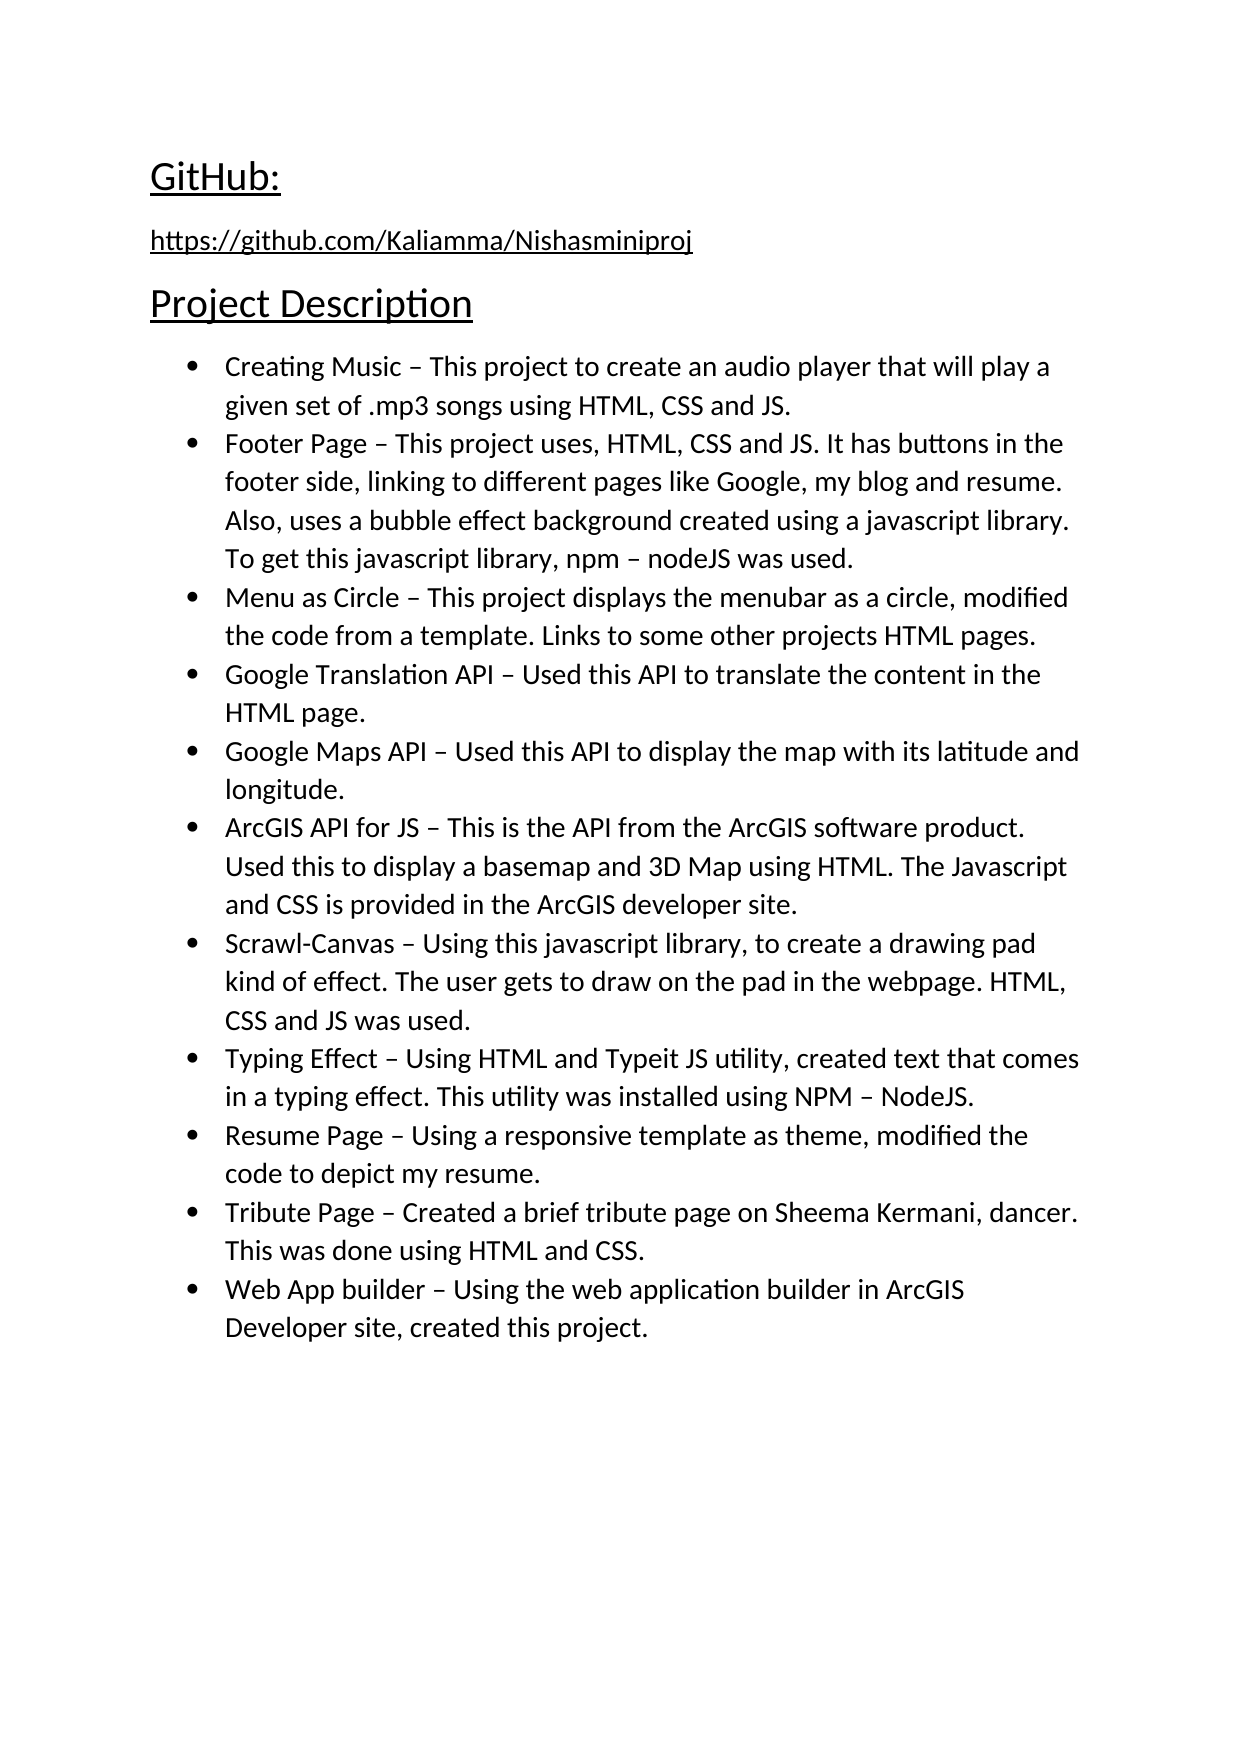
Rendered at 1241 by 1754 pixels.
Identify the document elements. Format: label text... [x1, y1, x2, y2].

list Tribute Page – Created a brief tribute page on Sheema Kermani, dancer. This was done using HTML and CSS. [187, 1194, 1090, 1268]
list Google Maps API – Used this API to display the map with its latitude and longitude. [187, 733, 1090, 807]
list ArcGIS API for JS – This is the API from the ArcGIS software product. Used this to display a basemap and 3D Map using HTML. The Javascript and CSS is provided in the ArcGIS developer site. [187, 809, 1090, 922]
list Creating Music – This project to create an audio player that will play a given set of .mp3 songs using HTML, CSS and JS. [187, 348, 1090, 422]
list Menu as Circle – This project displays the menubar as a circle, modified the code from a template. Links to some other projects HTML pages. [187, 579, 1090, 653]
list Footer Page – This project uses, HTML, CSS and JS. It has buttons in the footer side, linking to different pages like Google, my blog and resume. Also, uses a bubble effect background created using a javascript library. To get this javascript library, npm – nodeJS was used. [187, 425, 1090, 576]
list Resume Page – Using a responsive template as theme, modified the code to depict my resume. [187, 1117, 1090, 1191]
list Scrawl-Canvas – Using this javascript library, to create a drawing pad kind of effect. The user gets to draw on the pad in the webpage. HTML, CSS and JS was used. [187, 925, 1090, 1037]
text GitHub: [150, 150, 1090, 201]
list Web App builder – Using the web application builder in ArcGIS Developer site, created this project. [187, 1271, 1090, 1345]
text Project Description [150, 277, 1090, 327]
list Google Translation API – Used this API to translate the content in the HTML page. [187, 656, 1090, 730]
list Typing Effect – Using HTML and Typeit JS utility, created text that comes in a typing effect. This utility was installed using NPM – NodeJS. [187, 1040, 1090, 1114]
text https://github.com/Kaliamma/Nishasminiproj [150, 222, 1090, 257]
